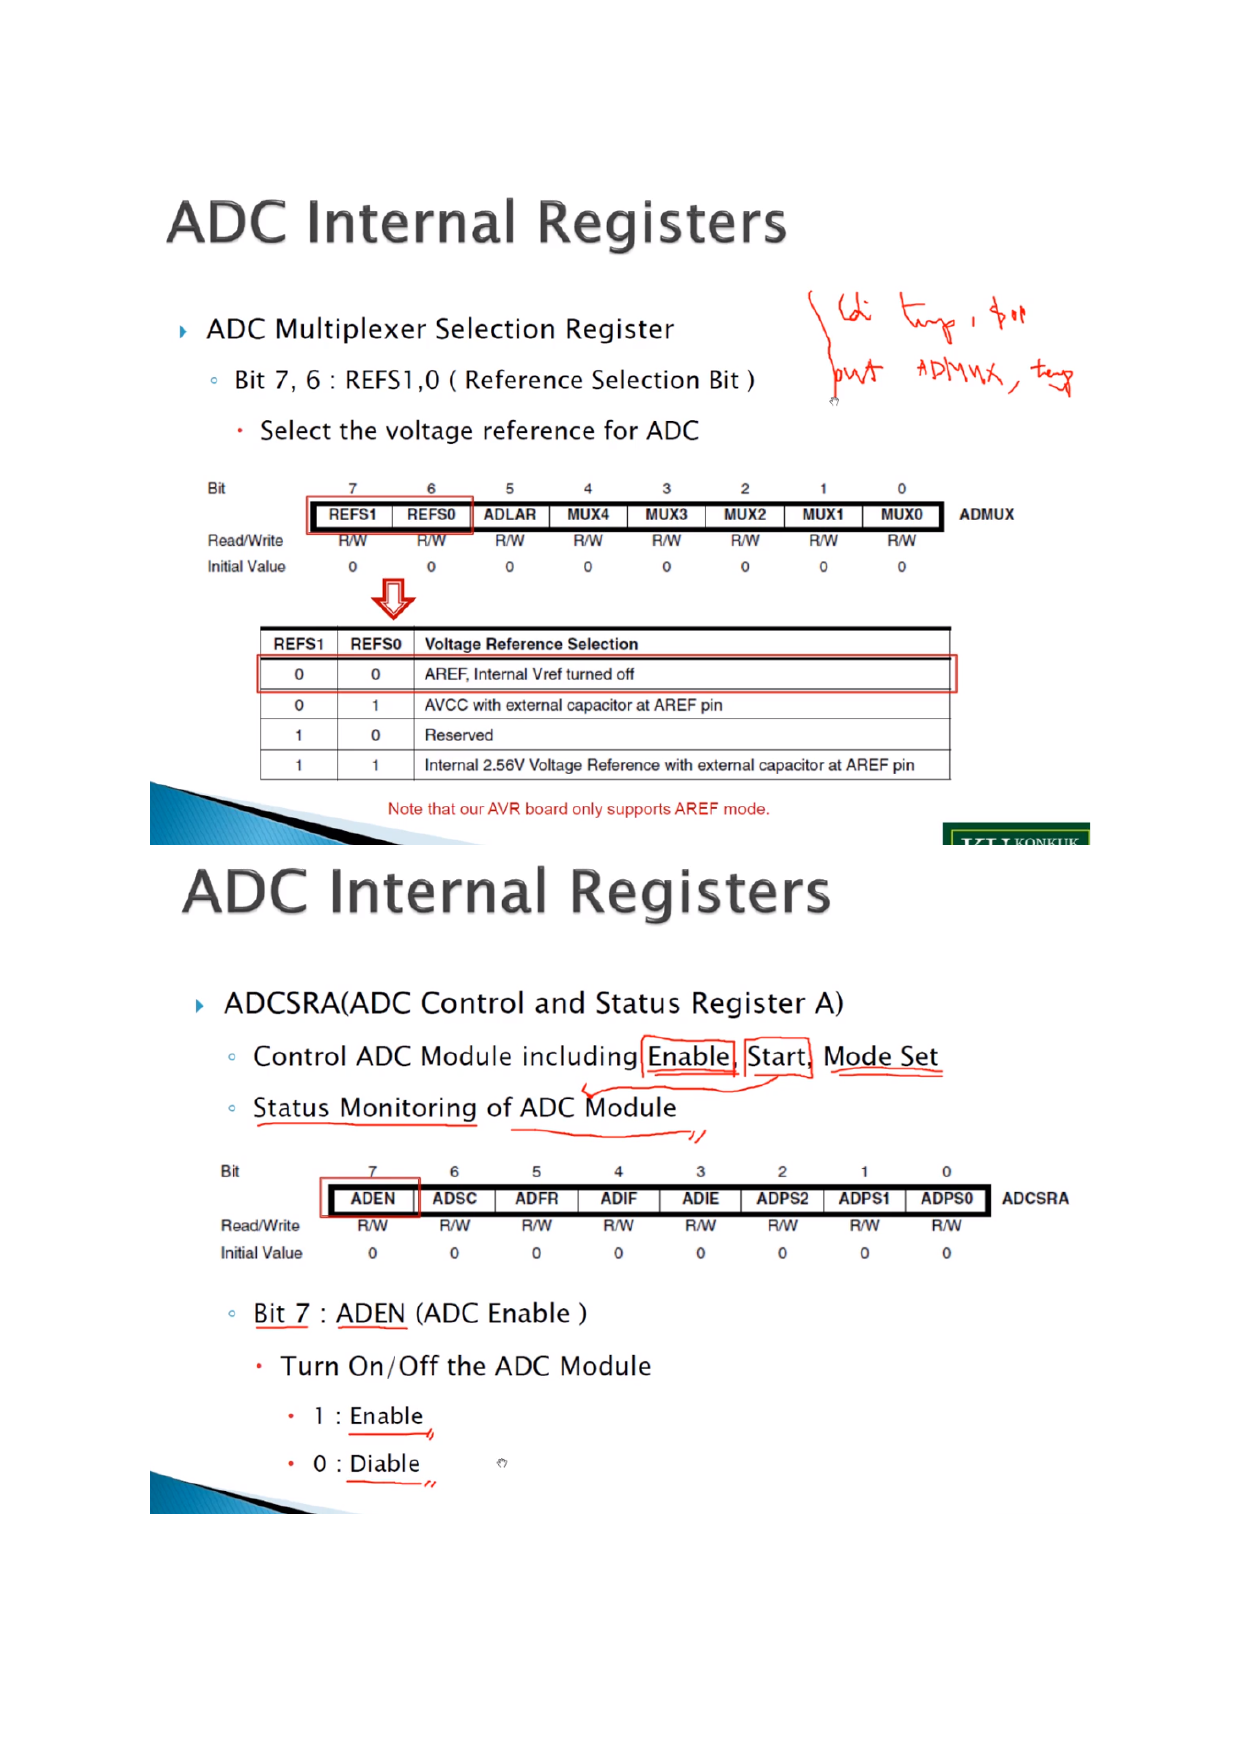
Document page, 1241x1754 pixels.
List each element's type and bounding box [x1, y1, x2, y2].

picture [150, 177, 1091, 845]
picture [150, 846, 1091, 1514]
